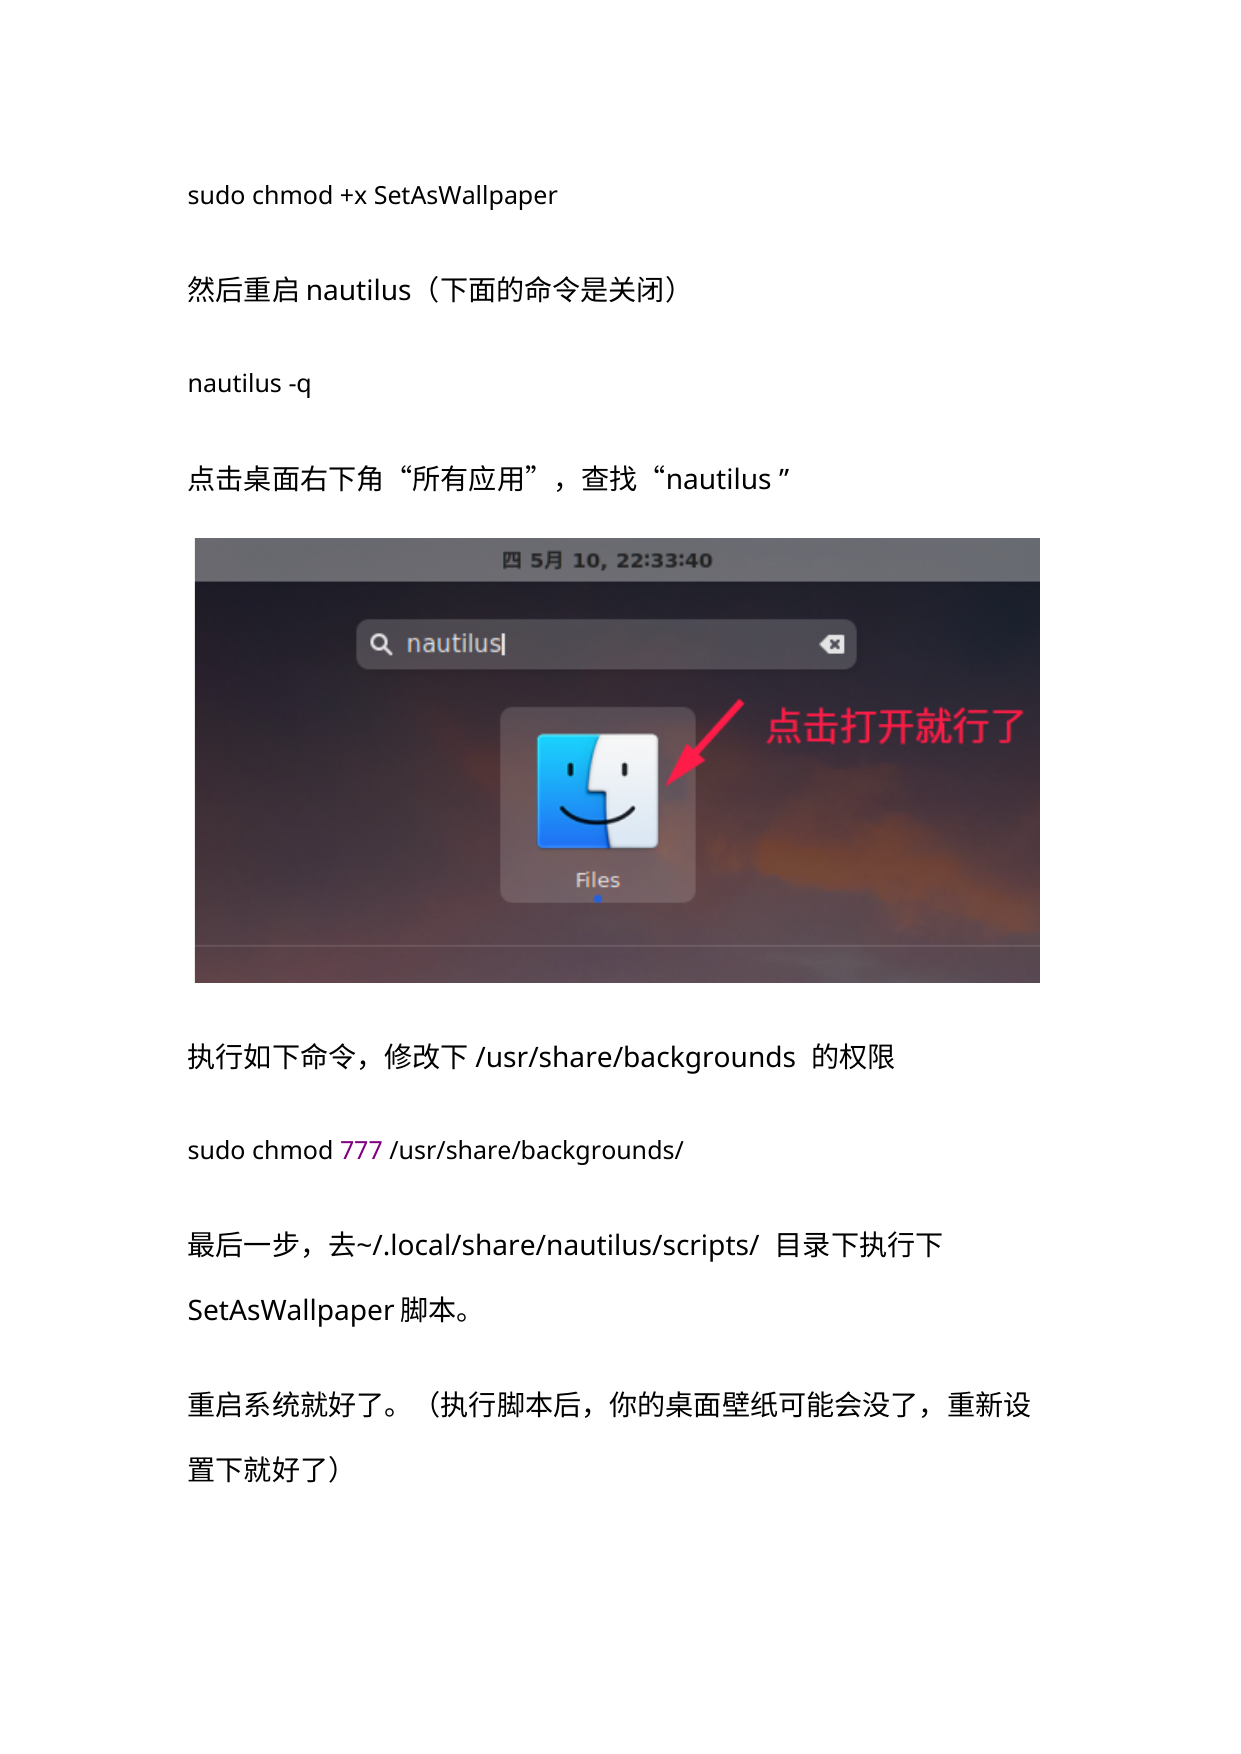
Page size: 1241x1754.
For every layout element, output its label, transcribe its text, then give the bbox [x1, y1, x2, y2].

text 然后重启nautilus（下面的命令是关闭） [187, 256, 1053, 321]
text 点击桌面右下角“所有应用”，查找“nautilus ” [187, 444, 1053, 509]
text 执行如下命令，修改下 /usr/share/backgrounds 的权限 [187, 1023, 1053, 1088]
text 重启系统就好了。（执行脚本后，你的桌面壁纸可能会没了，重新设置下就好了） [187, 1370, 1053, 1500]
text sudo chmod 777 /usr/share/backgrounds/ [187, 1117, 1053, 1182]
text nautilus -q [187, 350, 1053, 415]
text sudo chmod +x SetAsWallpaper [187, 162, 1053, 227]
picture [194, 538, 1040, 983]
text 最后一步，去~/.local/share/nautilus/scripts/ 目录下执行下SetAsWallpaper脚本。 [187, 1211, 1053, 1341]
